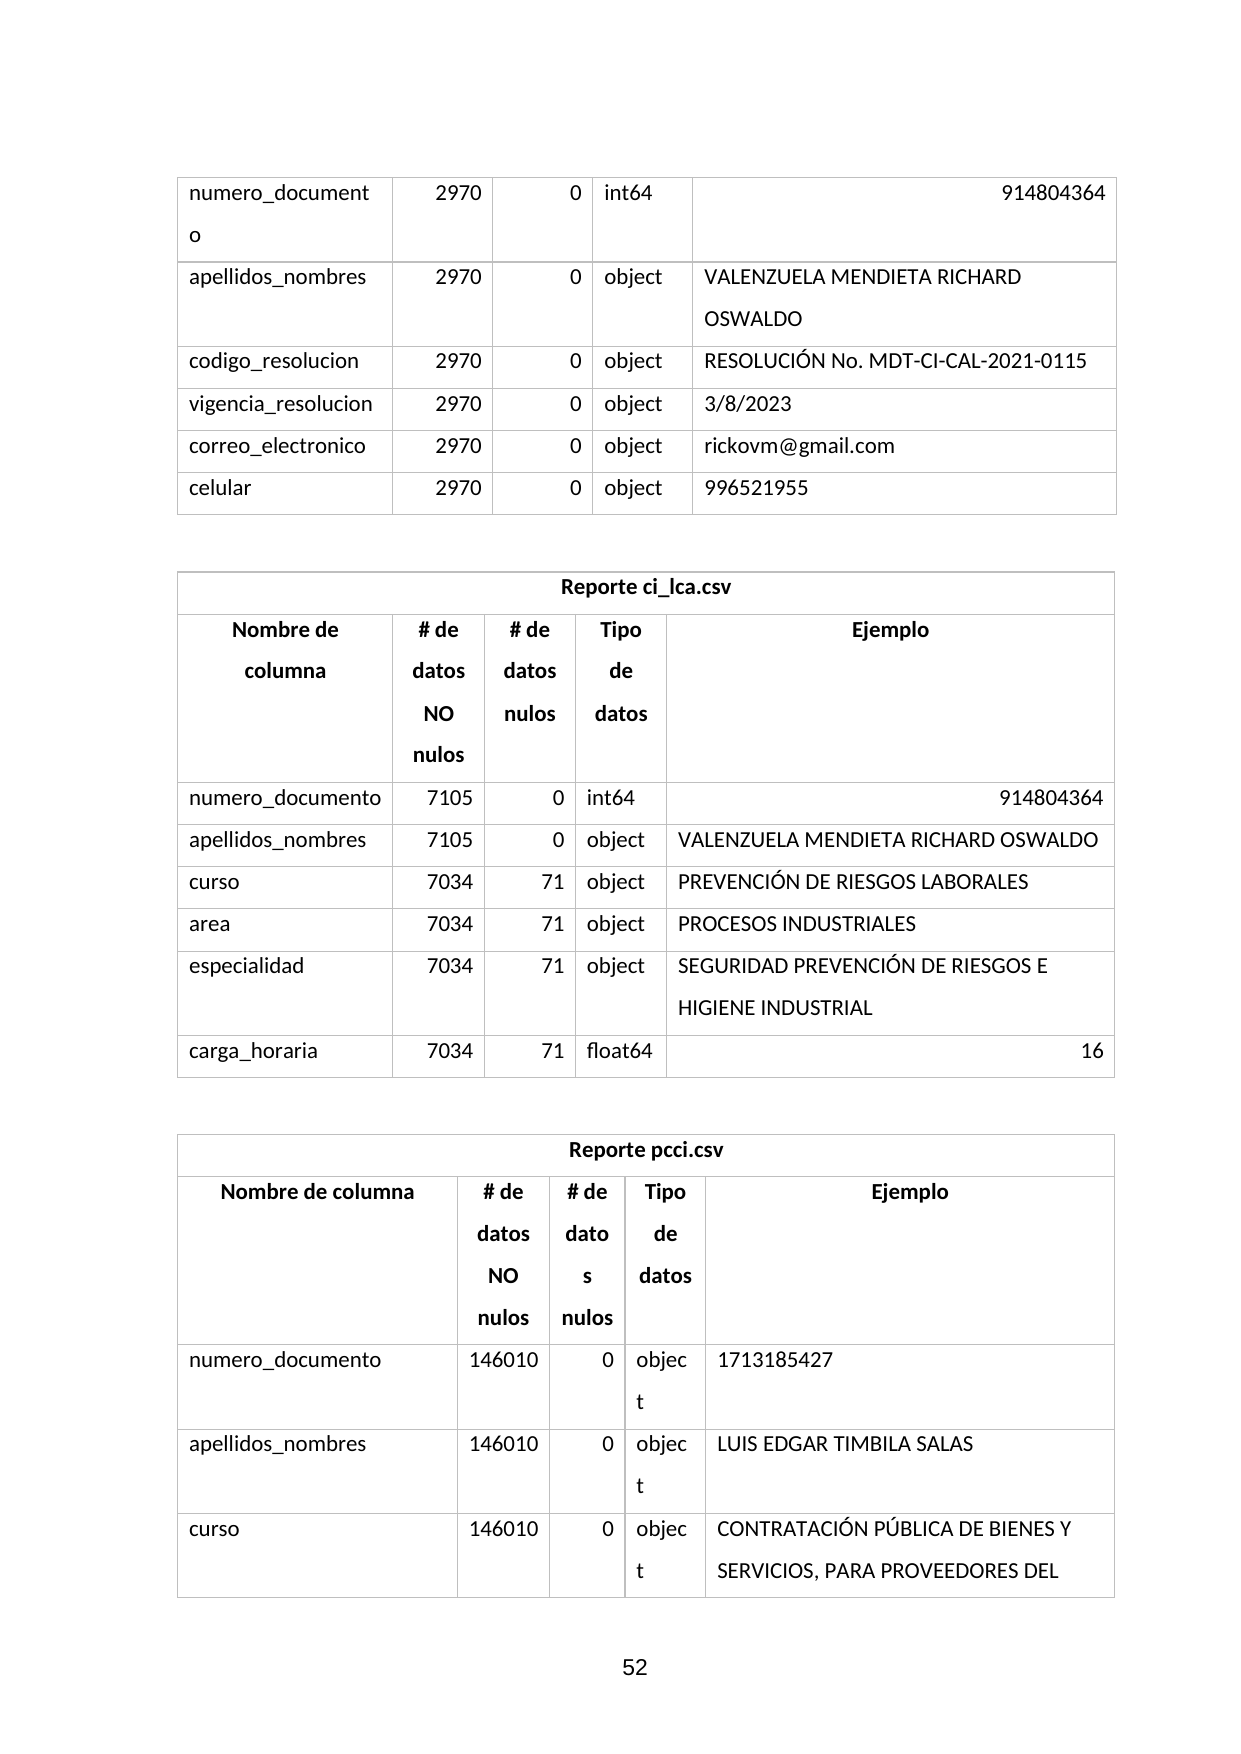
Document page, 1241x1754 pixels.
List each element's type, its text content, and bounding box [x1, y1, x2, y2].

table_cell object [576, 867, 666, 908]
table_cell PROCESOS INDUSTRIALES [667, 909, 1114, 951]
table_cell correo_electronico [178, 431, 392, 472]
table_cell 0 [493, 263, 592, 346]
table_cell # de datos nulos [550, 1177, 624, 1344]
table_cell 2970 [393, 263, 492, 346]
table_cell curso [178, 1514, 457, 1597]
table_cell 7034 [393, 952, 484, 1035]
table_cell 0 [550, 1430, 624, 1513]
table_cell VALENZUELA MENDIETA RICHARD OSWALDO [693, 263, 1116, 346]
table_cell SEGURIDAD PREVENCIÓN DE RIESGOS E HIGIENE INDUSTRIAL [667, 952, 1114, 1035]
table_cell 71 [485, 867, 575, 908]
table_cell RESOLUCIÓN No. MDT-CI-CAL-2021-0115 [693, 347, 1116, 388]
table_cell 7034 [393, 909, 484, 951]
table_cell # de datos NO nulos [393, 615, 484, 782]
table_cell area [178, 909, 392, 951]
table_cell 2970 [393, 347, 492, 388]
table_cell numero_documento [178, 178, 392, 261]
table_cell carga_horaria [178, 1036, 392, 1077]
table_cell 0 [485, 783, 575, 824]
table_cell Tipo de datos [626, 1177, 705, 1344]
table_cell 146010 [458, 1345, 549, 1428]
table_cell # de datos NO nulos [458, 1177, 549, 1344]
table_cell Nombre de columna [178, 615, 392, 782]
table_cell 1713185427 [706, 1345, 1114, 1428]
table_cell object [593, 389, 692, 430]
table_cell 71 [485, 952, 575, 1035]
table_cell 914804364 [693, 178, 1116, 261]
table_cell apellidos_nombres [178, 263, 392, 346]
table_cell Tipo de datos [576, 615, 666, 782]
table_cell especialidad [178, 952, 392, 1035]
table_cell object [626, 1345, 705, 1428]
table_cell codigo_resolucion [178, 347, 392, 388]
table_cell VALENZUELA MENDIETA RICHARD OSWALDO [667, 825, 1114, 866]
table_cell numero_documento [178, 1345, 457, 1428]
table_cell 0 [493, 473, 592, 514]
table_cell 146010 [458, 1514, 549, 1597]
table_cell apellidos_nombres [178, 825, 392, 866]
table_cell 16 [667, 1036, 1114, 1077]
table_cell rickovm@gmail.com [693, 431, 1116, 472]
table_cell object [593, 473, 692, 514]
table_cell 3/8/2023 [693, 389, 1116, 430]
table_header Reporte pcci.csv [178, 1135, 1114, 1176]
table_cell object [576, 952, 666, 1035]
table_cell curso [178, 867, 392, 908]
table_cell numero_documento [178, 783, 392, 824]
table_cell vigencia_resolucion [178, 389, 392, 430]
table_cell PREVENCIÓN DE RIESGOS LABORALES [667, 867, 1114, 908]
table_cell celular [178, 473, 392, 514]
table_cell 0 [550, 1514, 624, 1597]
table_cell float64 [576, 1036, 666, 1077]
table_cell 2970 [393, 473, 492, 514]
table_cell 0 [493, 431, 592, 472]
table_cell LUIS EDGAR TIMBILA SALAS [706, 1430, 1114, 1513]
table_header Reporte ci_lca.csv [178, 573, 1114, 614]
table_cell 2970 [393, 389, 492, 430]
table_cell int64 [576, 783, 666, 824]
table_cell # de datos nulos [485, 615, 575, 782]
table_cell 71 [485, 1036, 575, 1077]
table_cell Ejemplo [706, 1177, 1114, 1344]
table_cell 0 [493, 178, 592, 261]
table_cell 0 [493, 347, 592, 388]
table_cell int64 [593, 178, 692, 261]
table_cell 7105 [393, 783, 484, 824]
table_cell object [593, 263, 692, 346]
table_cell 7034 [393, 867, 484, 908]
table_cell object [576, 825, 666, 866]
table_cell 7034 [393, 1036, 484, 1077]
table_cell object [576, 909, 666, 951]
table_cell object [593, 431, 692, 472]
table_cell 7105 [393, 825, 484, 866]
table_cell Nombre de columna [178, 1177, 457, 1344]
table_cell 0 [493, 389, 592, 430]
table_cell object [626, 1430, 705, 1513]
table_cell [706, 1514, 1114, 1597]
table_cell 2970 [393, 178, 492, 261]
table_cell object [593, 347, 692, 388]
table_cell object [626, 1514, 705, 1597]
table_cell apellidos_nombres [178, 1430, 457, 1513]
table_cell 914804364 [667, 783, 1114, 824]
table_cell 146010 [458, 1430, 549, 1513]
table_cell Ejemplo [667, 615, 1114, 782]
table_cell 71 [485, 909, 575, 951]
table_cell 0 [485, 825, 575, 866]
table_cell 2970 [393, 431, 492, 472]
table_cell 996521955 [693, 473, 1116, 514]
table_cell 0 [550, 1345, 624, 1428]
